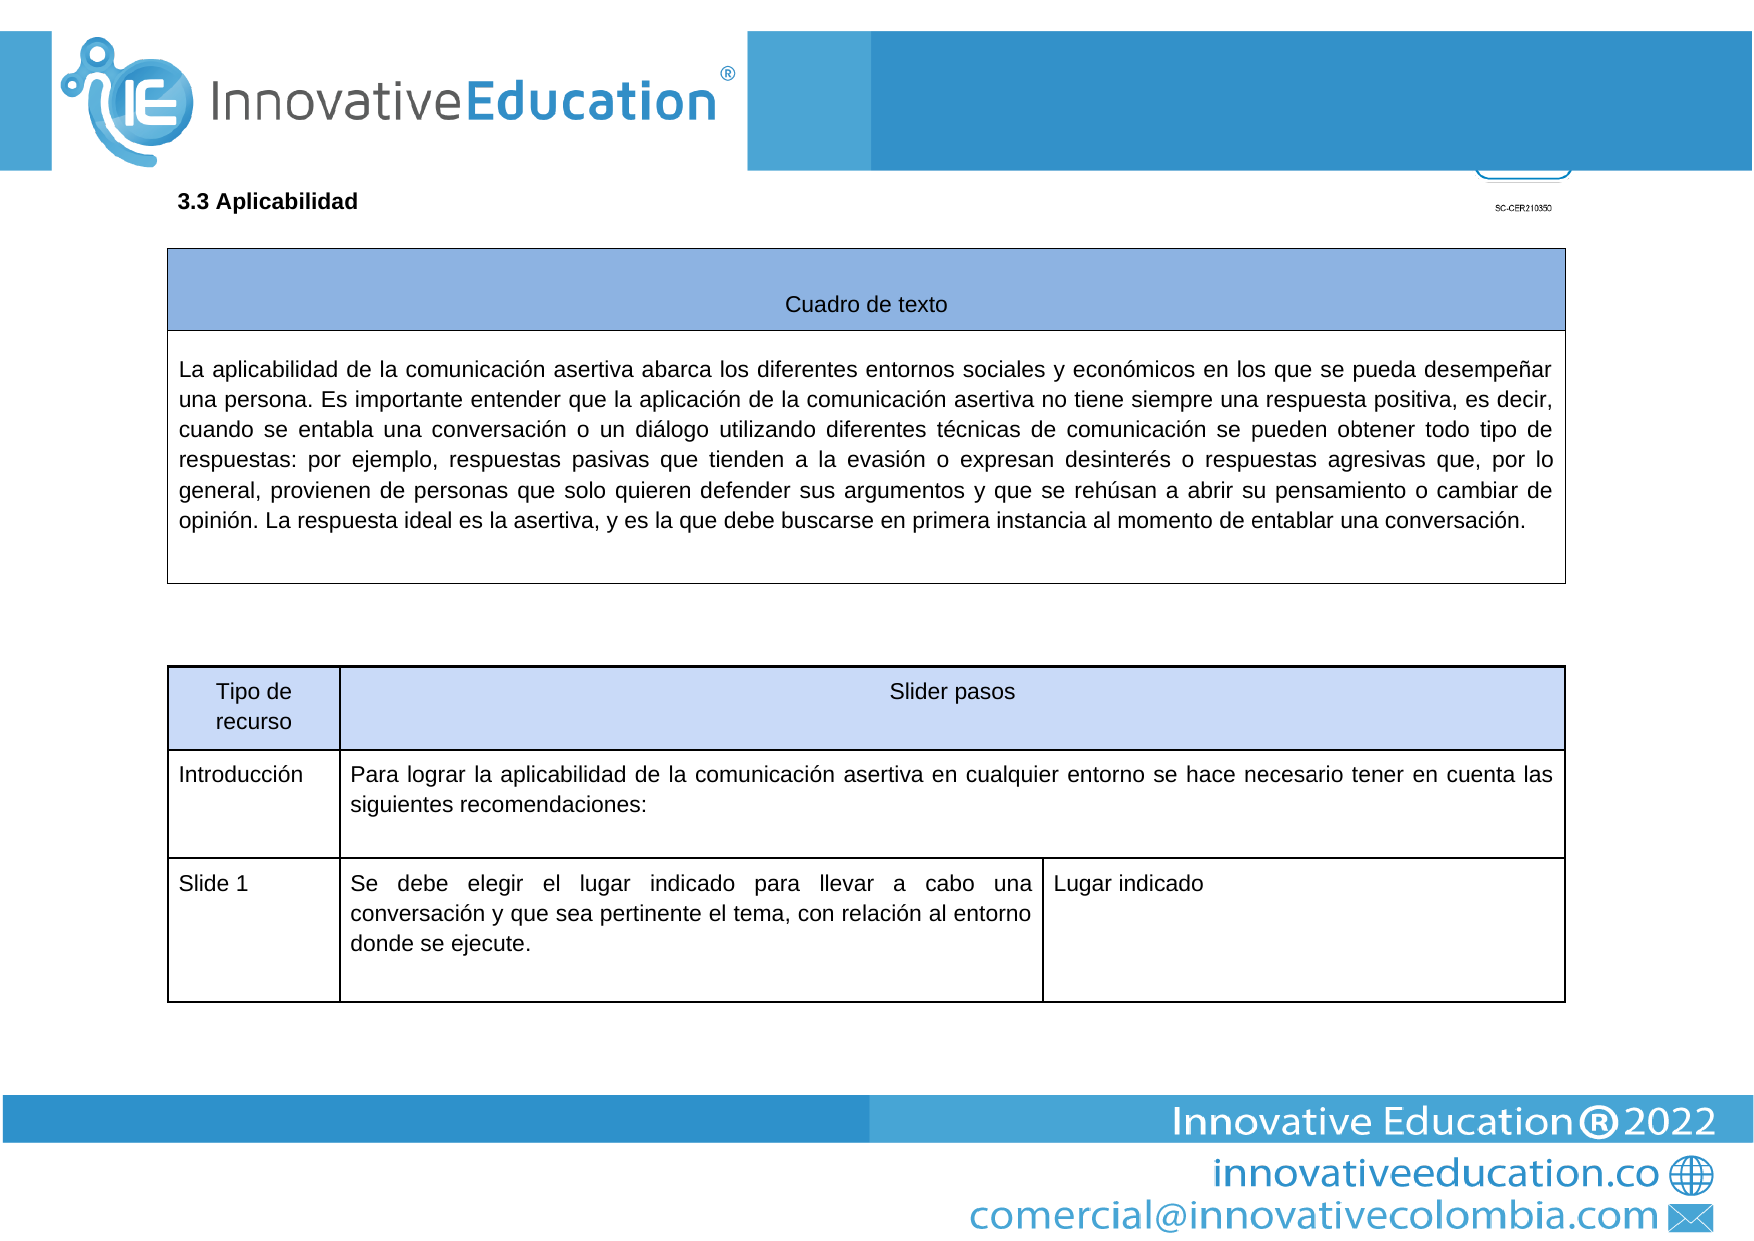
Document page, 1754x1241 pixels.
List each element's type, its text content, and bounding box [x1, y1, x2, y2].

picture [2, 1093, 1754, 1239]
table_header Cuadro de texto [168, 249, 1565, 330]
picture [0, 18, 1752, 184]
table_header Tipo de recurso [169, 668, 339, 749]
table_cell Slide 1 [169, 859, 339, 1001]
table_cell Introducción [169, 751, 339, 857]
table_cell La aplicabilidad de la comunicación asertiva abarca los diferentes entornos sociales y económicos en los que se pueda desempeñar una persona. Es importante entender que la aplicación de la comunicación asertiva no tiene siempre una respuesta positiva, es decir, cuando se entabla una conversación o un diálogo utilizando diferentes técnicas de comunicación se pueden obtener todo tipo de respuestas: por ejemplo, respuestas pasivas que tienden a la evasión o expresan desinterés o respuestas agresivas que, por lo general, provienen de personas que solo quieren defender sus argumentos y que se rehúsan a abrir su pensamiento o cambiar de opinión. La respuesta ideal es la asertiva, y es la que debe buscarse en primera instancia al momento de entablar una conversación. [168, 331, 1565, 583]
table_cell Se debe elegir el lugar indicado para llevar a cabo una conversación y que sea pertinente el tema, con relación al entorno donde se ejecute. [341, 859, 1042, 1001]
text 3.3 Aplicabilidad [177, 148, 1577, 214]
table_cell Para lograr la aplicabilidad de la comunicación asertiva en cualquier entorno se hace necesario tener en cuenta las siguientes recomendaciones: [341, 751, 1564, 857]
table_header Slider pasos [341, 668, 1564, 749]
